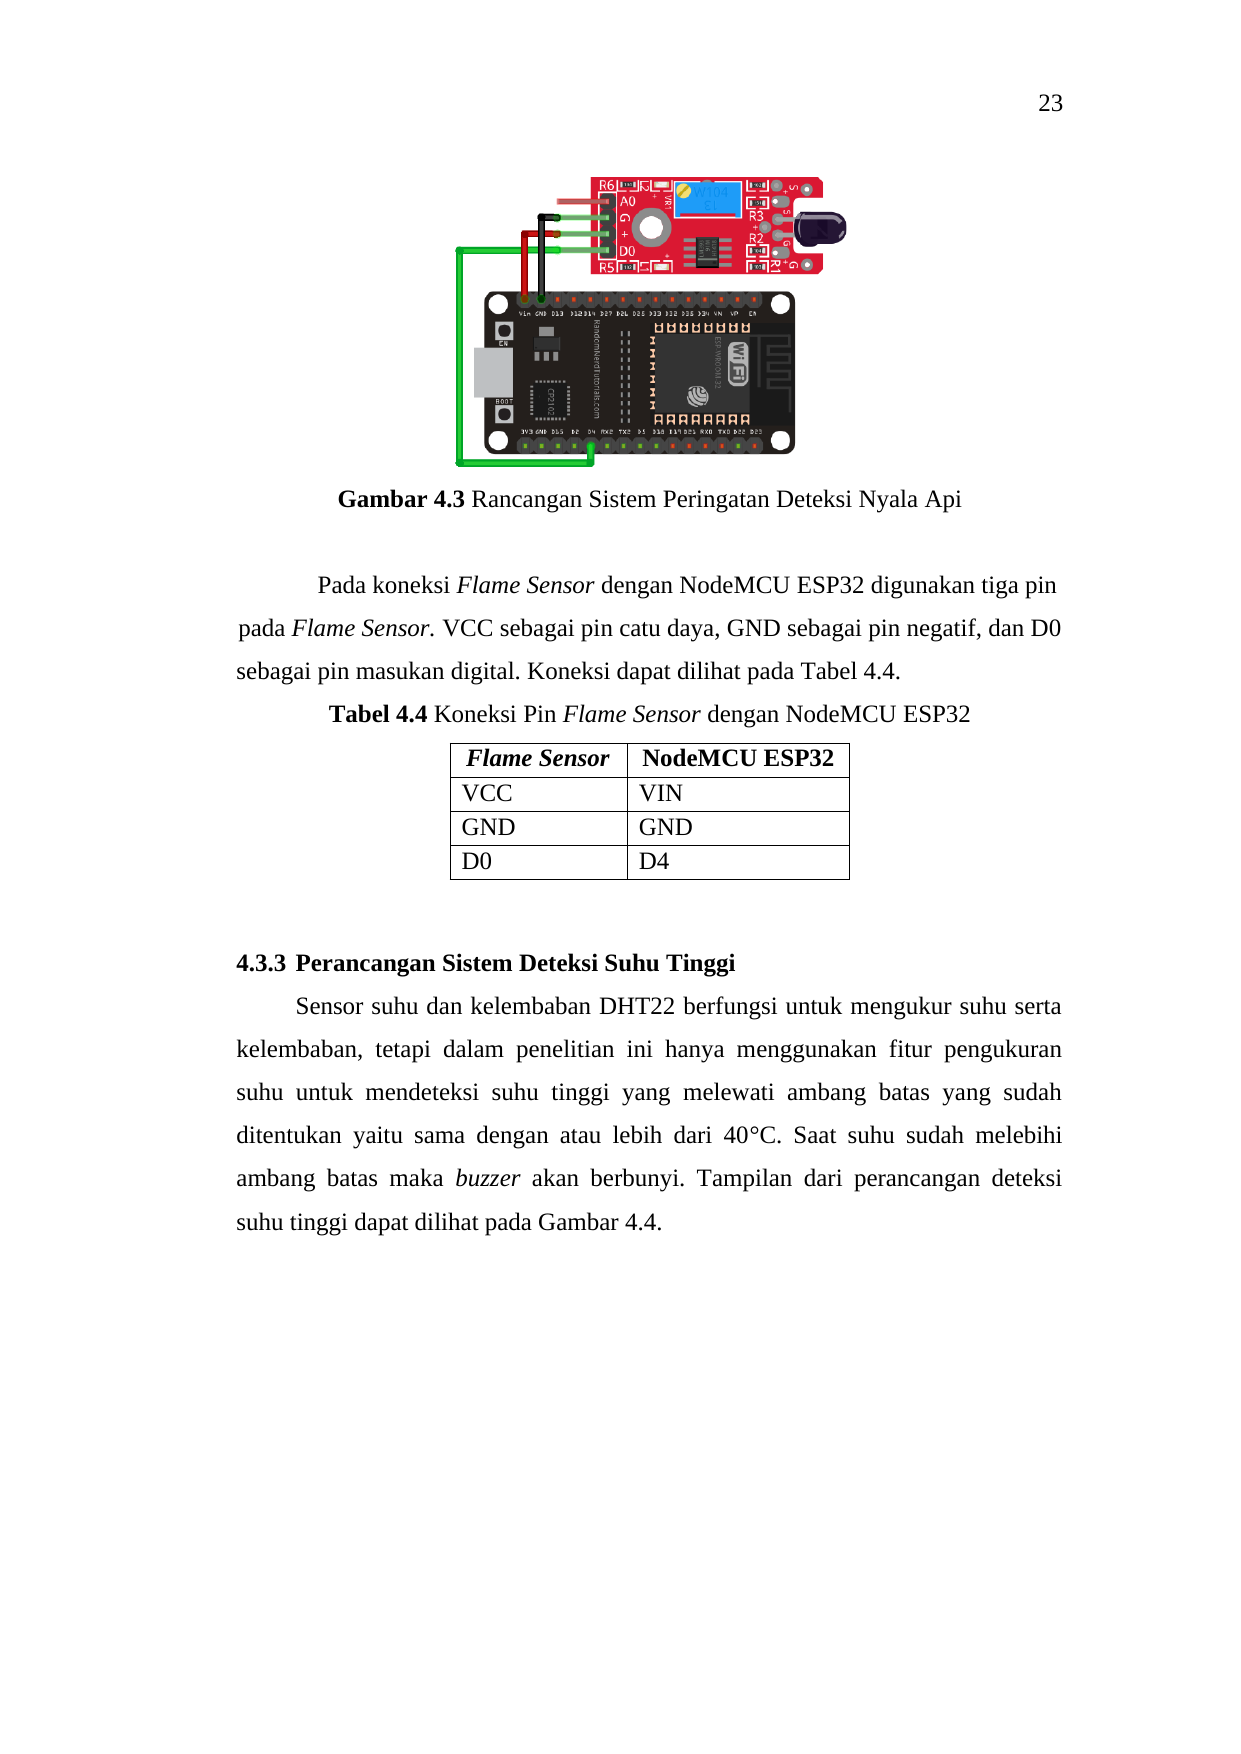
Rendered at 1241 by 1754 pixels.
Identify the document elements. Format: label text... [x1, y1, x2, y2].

text Sensor suhu dan kelembaban DHT22 berfungsi untuk mengukur suhu serta kelembaban, tetapi dalam penelitian ini hanya menggunakan fitur pengukuran suhu untuk mendeteksi suhu tinggi yang melewati ambang batas yang sudah ditentukan yaitu sama dengan atau lebih dari 40°C. Saat suhu sudah melebihi ambang batas maka buzzer akan berbunyi. Tampilan dari perancangan deteksi suhu tinggi dapat dilihat pada Gambar 4.4. [236, 991, 1063, 1235]
table_cell GND [628, 812, 849, 845]
table_cell GND [451, 812, 627, 845]
text Perancangan Sistem Deteksi Suhu Tinggi [236, 948, 1063, 977]
table_cell VIN [628, 778, 849, 811]
table_cell VCC [451, 778, 627, 811]
table_header Flame Sensor [451, 744, 627, 777]
text Gambar 4.3 Rancangan Sistem Peringatan Deteksi Nyala Api [236, 484, 1063, 512]
table_header NodeMCU ESP32 [628, 744, 849, 777]
text sebagai pin masukan digital. Koneksi dapat dilihat pada Tabel 4.4. [236, 656, 1063, 685]
text Pada koneksi Flame Sensor dengan NodeMCU ESP32 digunakan tiga pin pada Flame Sensor. VCC sebagai pin catu daya, GND sebagai pin negatif, dan D0 [236, 570, 1063, 642]
table_cell D4 [628, 846, 849, 879]
text Tabel 4.4 Koneksi Pin Flame Sensor dengan NodeMCU ESP32 [236, 699, 1063, 728]
table_cell D0 [451, 846, 627, 879]
picture [452, 177, 847, 470]
